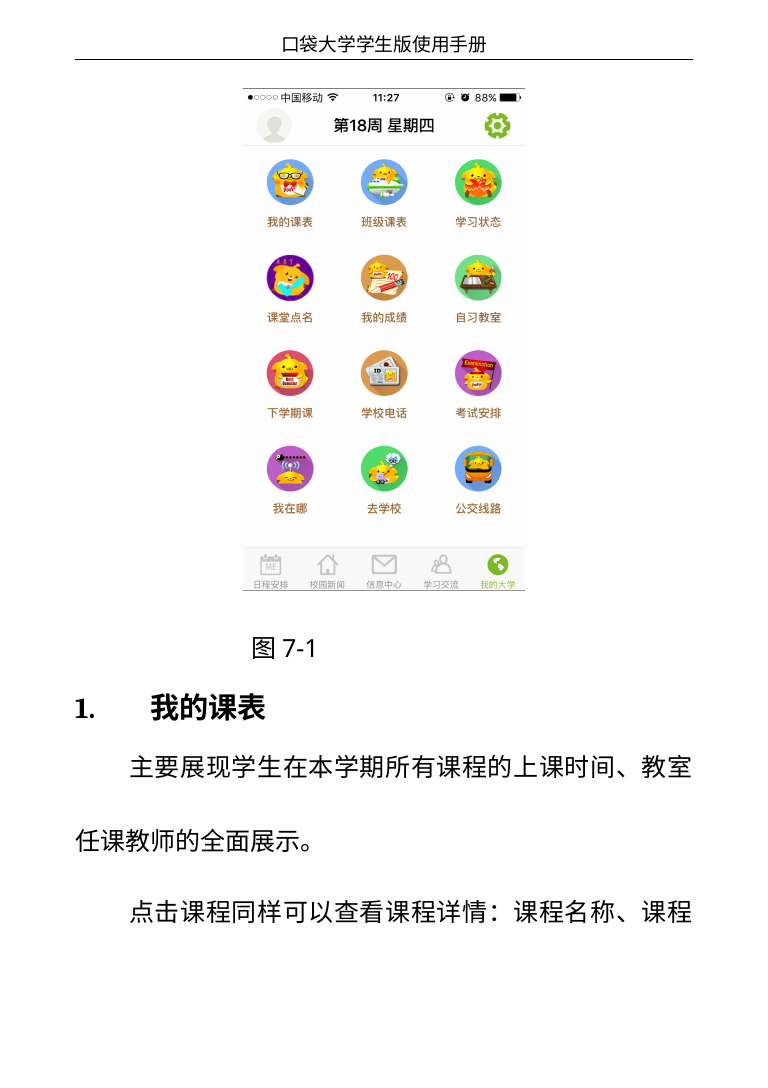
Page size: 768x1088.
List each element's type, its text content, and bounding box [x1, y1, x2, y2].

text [75, 878, 693, 943]
picture [242, 88, 525, 591]
text 图 7-1 [180, 614, 693, 679]
text 主要展现学生在本学期所有课程的上课时间、教室、任课教师的全面展示。 [75, 733, 693, 872]
subtitle 我的课表 [75, 684, 693, 727]
